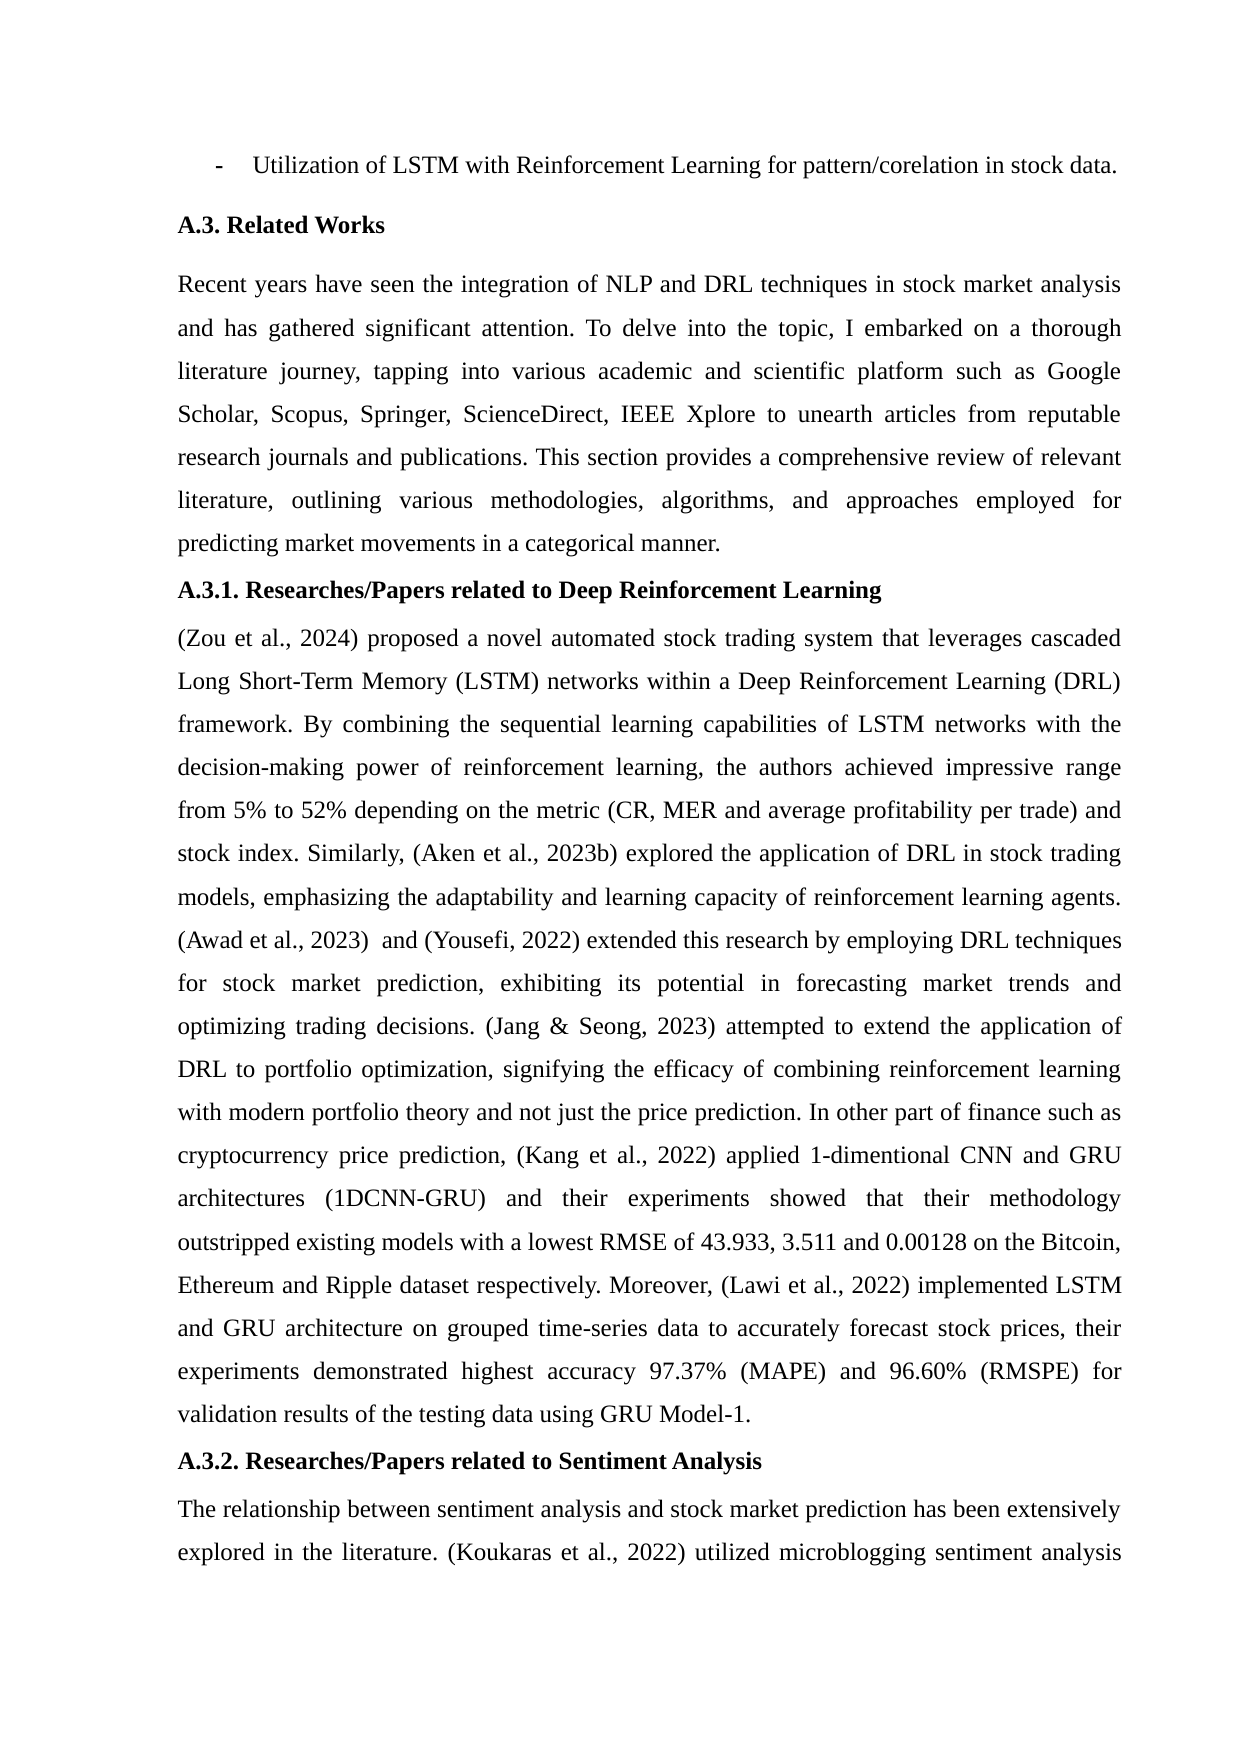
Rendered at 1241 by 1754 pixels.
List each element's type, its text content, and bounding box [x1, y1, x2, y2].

text Recent years have seen the integration of NLP and DRL techniques in stock market analysis and has gathered significant attention. To delve into the topic, I embarked on a thorough literature journey, tapping into various academic and scientific platform such as Google Scholar, Scopus, Springer, ScienceDirect, IEEE Xplore to unearth articles from reputable research journals and publications. This section provides a comprehensive review of relevant literature, outlining various methodologies, algorithms, and approaches employed for predicting market movements in a categorical manner. [177, 269, 1122, 557]
subtitle Researches/Papers related to Sentiment Analysis [177, 1446, 1122, 1475]
subtitle Researches/Papers related to Deep Reinforcement Learning [177, 576, 1122, 604]
subtitle Related Works [177, 210, 1122, 238]
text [177, 1494, 1122, 1566]
text proposed a novel automated stock trading system that leverages cascaded Long Short-Term Memory (LSTM) networks within a Deep Reinforcement Learning (DRL) framework. By combining the sequential learning capabilities of LSTM networks with the decision-making power of reinforcement learning, the authors achieved impressive range from 5% to 52% depending on the metric (CR, MER and average profitability per trade) and stock index. Similarly, explored the application of DRL in stock trading models, emphasizing the adaptability and learning capacity of reinforcement learning agents. and extended this research by employing DRL techniques for stock market prediction, exhibiting its potential in forecasting market trends and optimizing trading decisions. attempted to extend the application of DRL to portfolio optimization, signifying the efficacy of combining reinforcement learning with modern portfolio theory and not just the price prediction. In other part of finance such as cryptocurrency price prediction, applied 1-dimentional CNN and GRU architectures (1DCNN-GRU) and their experiments showed that their methodology outstripped existing models with a lowest RMSE of 43.933, 3.511 and 0.00128 on the Bitcoin, Ethereum and Ripple dataset respectively. Moreover, implemented LSTM and GRU architecture on grouped time-series data to accurately forecast stock prices, their experiments demonstrated highest accuracy 97.37% (MAPE) and 96.60% (RMSPE) for validation results of the testing data using GRU Model-1. [177, 623, 1122, 1428]
list Utilization of LSTM with Reinforcement Learning for pattern/corelation in stock data. [215, 150, 1122, 179]
